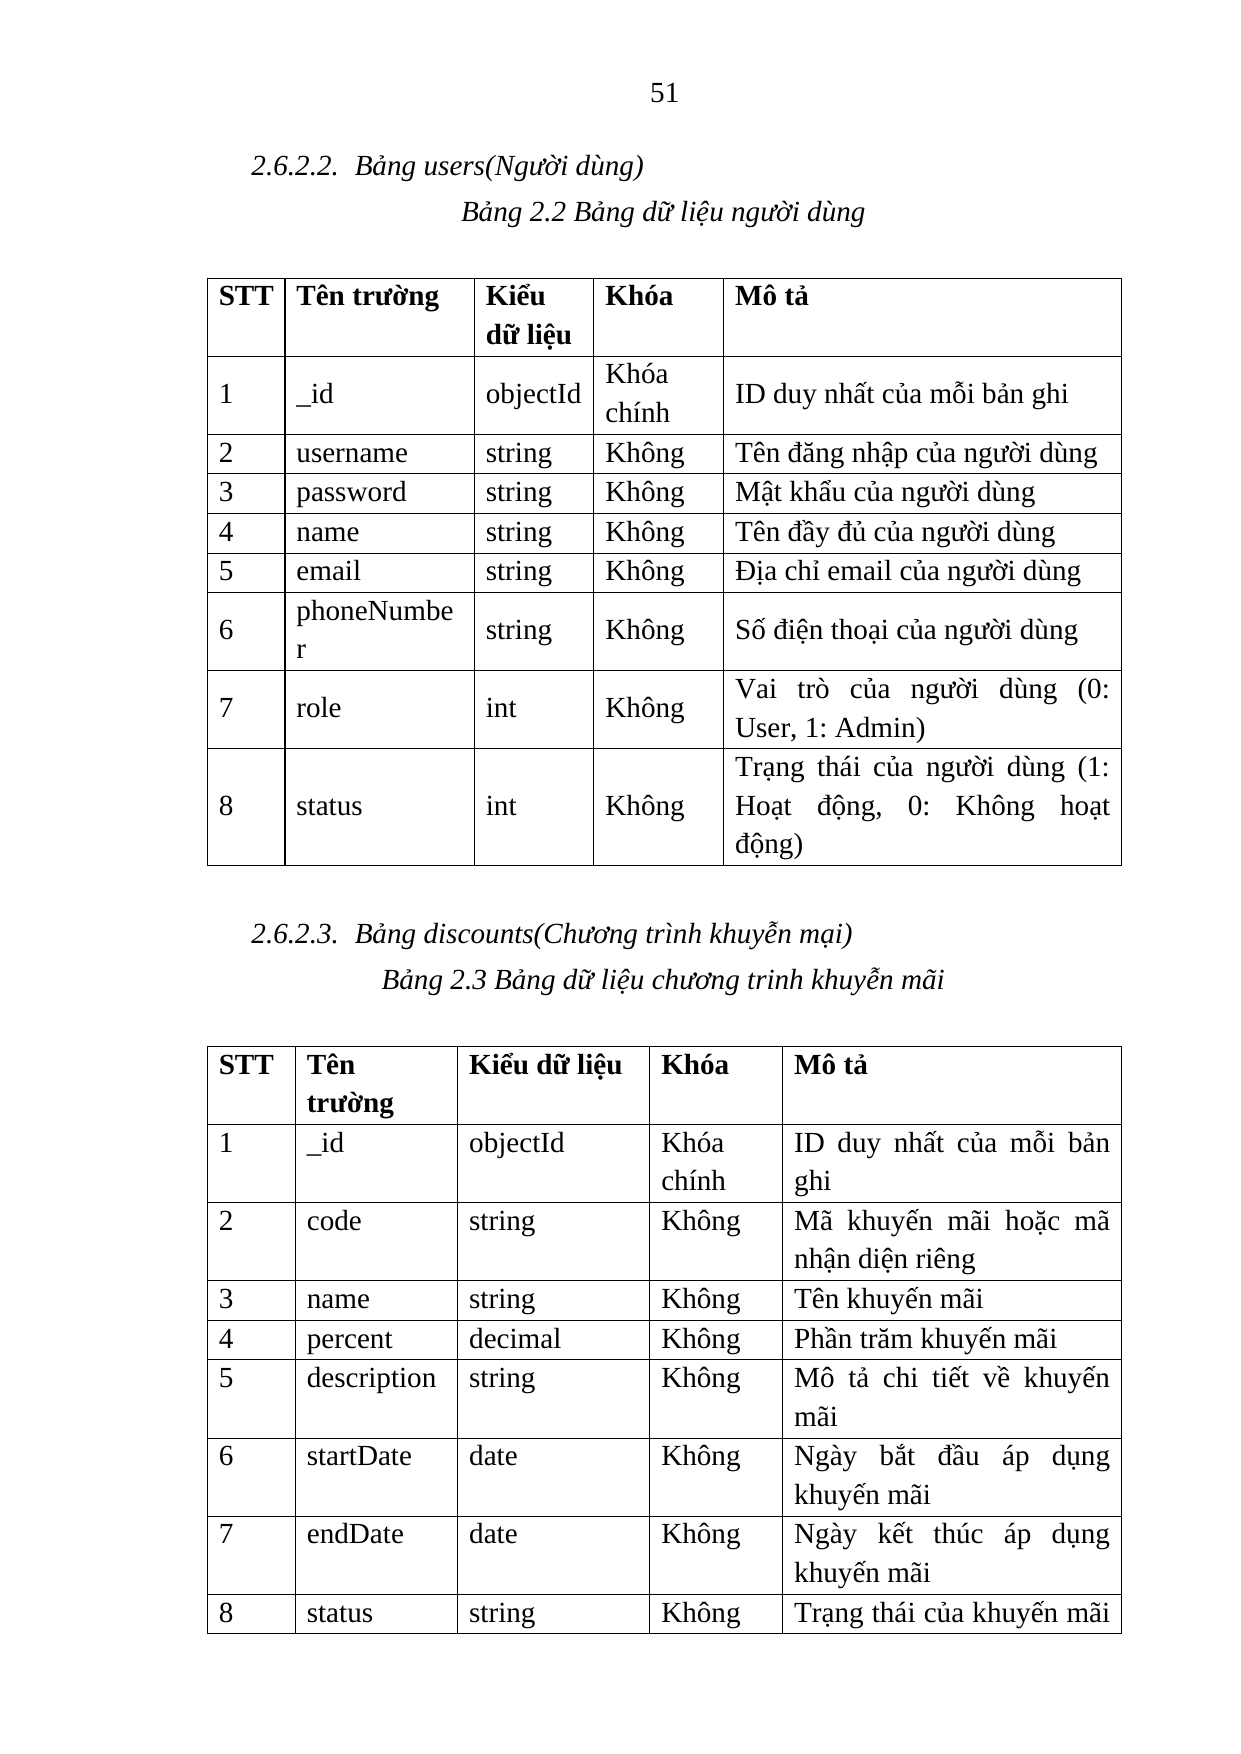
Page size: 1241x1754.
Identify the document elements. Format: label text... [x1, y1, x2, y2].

table_cell 1 [208, 357, 284, 434]
table_cell 3 [208, 1281, 295, 1320]
table_cell Không [594, 671, 723, 748]
table_cell objectId [458, 1125, 649, 1202]
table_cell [783, 1595, 1121, 1633]
table_cell string [475, 514, 593, 552]
table_cell Tên đầy đủ của người dùng [724, 514, 1121, 552]
table_cell string [475, 554, 593, 592]
table_cell Số điện thoại của người dùng [724, 593, 1121, 670]
table_cell Không [650, 1517, 782, 1594]
table_cell Không [594, 474, 723, 513]
table_cell date [458, 1517, 649, 1594]
table_header Kiểu dữ liệu [458, 1047, 649, 1124]
table_cell Không [650, 1439, 782, 1516]
table_cell Không [650, 1595, 782, 1633]
table_cell 8 [208, 1595, 295, 1633]
table_header STT [208, 279, 284, 356]
table_header Tên trường [296, 1047, 457, 1124]
table_cell string [475, 474, 593, 513]
table_cell Phần trăm khuyến mãi [783, 1321, 1121, 1359]
table_cell string [458, 1203, 649, 1280]
table_cell ID duy nhất của mỗi bản ghi [724, 357, 1121, 434]
table_cell endDate [296, 1517, 457, 1594]
table_cell Tên khuyến mãi [783, 1281, 1121, 1320]
table_cell 1 [208, 1125, 295, 1202]
table_cell code [296, 1203, 457, 1280]
table_cell string [458, 1281, 649, 1320]
table_cell role [286, 671, 474, 748]
table_cell Vai trò của người dùng (0: User, 1: Admin) [724, 671, 1121, 748]
table_cell Mật khẩu của người dùng [724, 474, 1121, 513]
table_header Mô tả [783, 1047, 1121, 1124]
table_cell 6 [208, 1439, 295, 1516]
table_header Mô tả [724, 279, 1121, 356]
table_cell startDate [296, 1439, 457, 1516]
table_cell Không [594, 554, 723, 592]
table_cell Ngày bắt đầu áp dụng khuyến mãi [783, 1439, 1121, 1516]
table_cell string [458, 1360, 649, 1437]
table_header Kiểu dữ liệu [475, 279, 593, 356]
table_cell decimal [458, 1321, 649, 1359]
table_cell Mã khuyến mãi hoặc mã nhận diện riêng [783, 1203, 1121, 1280]
table_header Tên trường [286, 279, 474, 356]
table_cell Mô tả chi tiết về khuyến mãi [783, 1360, 1121, 1437]
table_cell Không [650, 1203, 782, 1280]
table_cell string [475, 435, 593, 473]
table_cell status [296, 1595, 457, 1633]
table_cell Địa chỉ email của người dùng [724, 554, 1121, 592]
table_cell string [458, 1595, 649, 1633]
table_cell 4 [208, 514, 284, 552]
table_cell int [475, 749, 593, 865]
table_cell 7 [208, 671, 284, 748]
table_cell phoneNumber [286, 593, 474, 670]
table_cell _id [296, 1125, 457, 1202]
table_cell Tên đăng nhập của người dùng [724, 435, 1121, 473]
table_header STT [208, 1047, 295, 1124]
table_cell email [286, 554, 474, 592]
table_cell status [286, 749, 474, 865]
table_cell ID duy nhất của mỗi bản ghi [783, 1125, 1121, 1202]
table_cell 7 [208, 1517, 295, 1594]
table_cell 4 [208, 1321, 295, 1359]
table_cell Không [650, 1281, 782, 1320]
table_cell Khóa chính [594, 357, 723, 434]
table_cell objectId [475, 357, 593, 434]
table_cell string [475, 593, 593, 670]
table_cell 5 [208, 554, 284, 592]
table_cell name [296, 1281, 457, 1320]
subtitle Bảng discounts(Chương trình khuyễn mại) [251, 916, 1122, 950]
table_cell _id [286, 357, 474, 434]
table_cell Ngày kết thúc áp dụng khuyến mãi [783, 1517, 1121, 1594]
subtitle Bảng users(Người dùng) [251, 148, 1122, 181]
table_cell Không [650, 1321, 782, 1359]
table_cell Không [594, 514, 723, 552]
table_cell description [296, 1360, 457, 1437]
table_cell Không [650, 1360, 782, 1437]
table_cell 2 [208, 435, 284, 473]
table_cell percent [296, 1321, 457, 1359]
table_cell 2 [208, 1203, 295, 1280]
table_cell int [475, 671, 593, 748]
table_cell 8 [208, 749, 284, 865]
table_cell Khóa chính [650, 1125, 782, 1202]
table_cell password [286, 474, 474, 513]
table_cell date [458, 1439, 649, 1516]
table_header Khóa [594, 279, 723, 356]
table_cell 3 [208, 474, 284, 513]
table_cell username [286, 435, 474, 473]
table_cell 5 [208, 1360, 295, 1437]
table_cell Không [594, 749, 723, 865]
table_cell 6 [208, 593, 284, 670]
table_cell Trạng thái của người dùng (1: Hoạt động, 0: Không hoạt động) [724, 749, 1121, 865]
table_cell Không [594, 435, 723, 473]
table_cell name [286, 514, 474, 552]
table_cell Không [594, 593, 723, 670]
table_header Khóa [650, 1047, 782, 1124]
